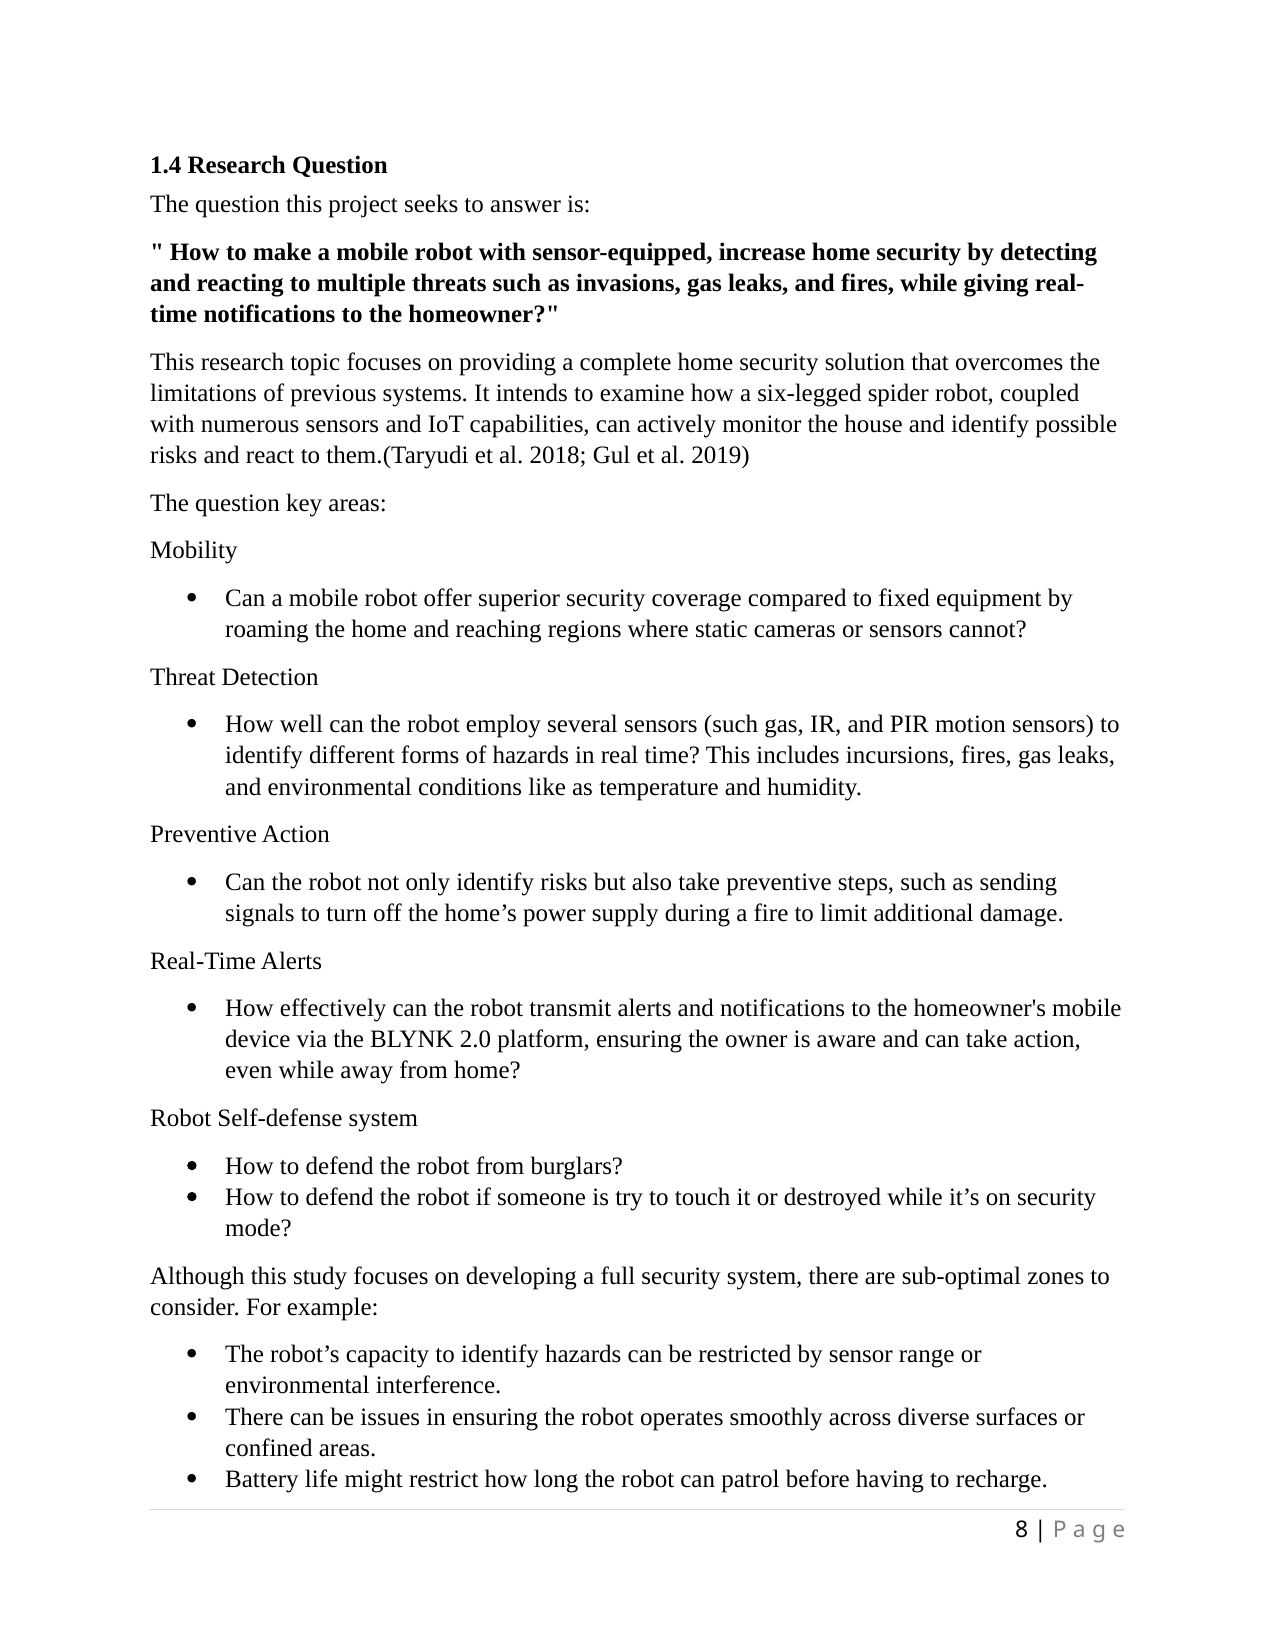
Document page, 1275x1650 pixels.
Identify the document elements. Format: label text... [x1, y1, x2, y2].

list Can the robot not only identify risks but also take preventive steps, such as sending signals to turn off the home’s power supply during a fire to limit additional damage. [187, 867, 1125, 927]
list How to defend the robot if someone is try to touch it or destroyed while it’s on security mode? [187, 1182, 1125, 1242]
list Can a mobile robot offer superior security coverage compared to fixed equipment by roaming the home and reaching regions where static cameras or sensors cannot? [187, 583, 1125, 643]
text The question this project seeks to answer is: [150, 189, 1125, 218]
text Preventive Action [150, 819, 1125, 848]
text Mobility [150, 535, 1125, 564]
text Real-Time Alerts [150, 946, 1125, 974]
list The robot’s capacity to identify hazards can be restricted by sensor range or environmental interference. [187, 1339, 1125, 1399]
text The question key areas: [150, 488, 1125, 516]
subtitle 1.4 Research Question [150, 150, 1125, 179]
text Threat Detection [150, 662, 1125, 691]
list How effectively can the robot transmit alerts and notifications to the homeowner's mobile device via the BLYNK 2.0 platform, ensuring the owner is aware and can take action, even while away from home? [187, 993, 1125, 1084]
list Battery life might restrict how long the robot can patrol before having to recharge. [187, 1464, 1125, 1492]
list There can be issues in ensuring the robot operates smoothly across diverse surfaces or confined areas. [187, 1402, 1125, 1461]
text This research topic focuses on providing a complete home security solution that overcomes the limitations of previous systems. It intends to examine how a six-legged spider robot, coupled with numerous sensors and IoT capabilities, can actively monitor the house and identify possible risks and react to them. [150, 347, 1125, 469]
text Although this study focuses on developing a full security system, there are sub-optimal zones to consider. For example: [150, 1261, 1125, 1321]
text Robot Self-defense system [150, 1103, 1125, 1132]
list How to defend the robot from burglars? [187, 1151, 1125, 1180]
text " How to make a mobile robot with sensor-equipped, increase home security by detecting and reacting to multiple threats such as invasions, gas leaks, and fires, while giving real-time notifications to the homeowner?" [150, 237, 1125, 328]
list How well can the robot employ several sensors (such gas, IR, and PIR motion sensors) to identify different forms of hazards in real time? This includes incursions, fires, gas leaks, and environmental conditions like as temperature and humidity. [187, 709, 1125, 800]
